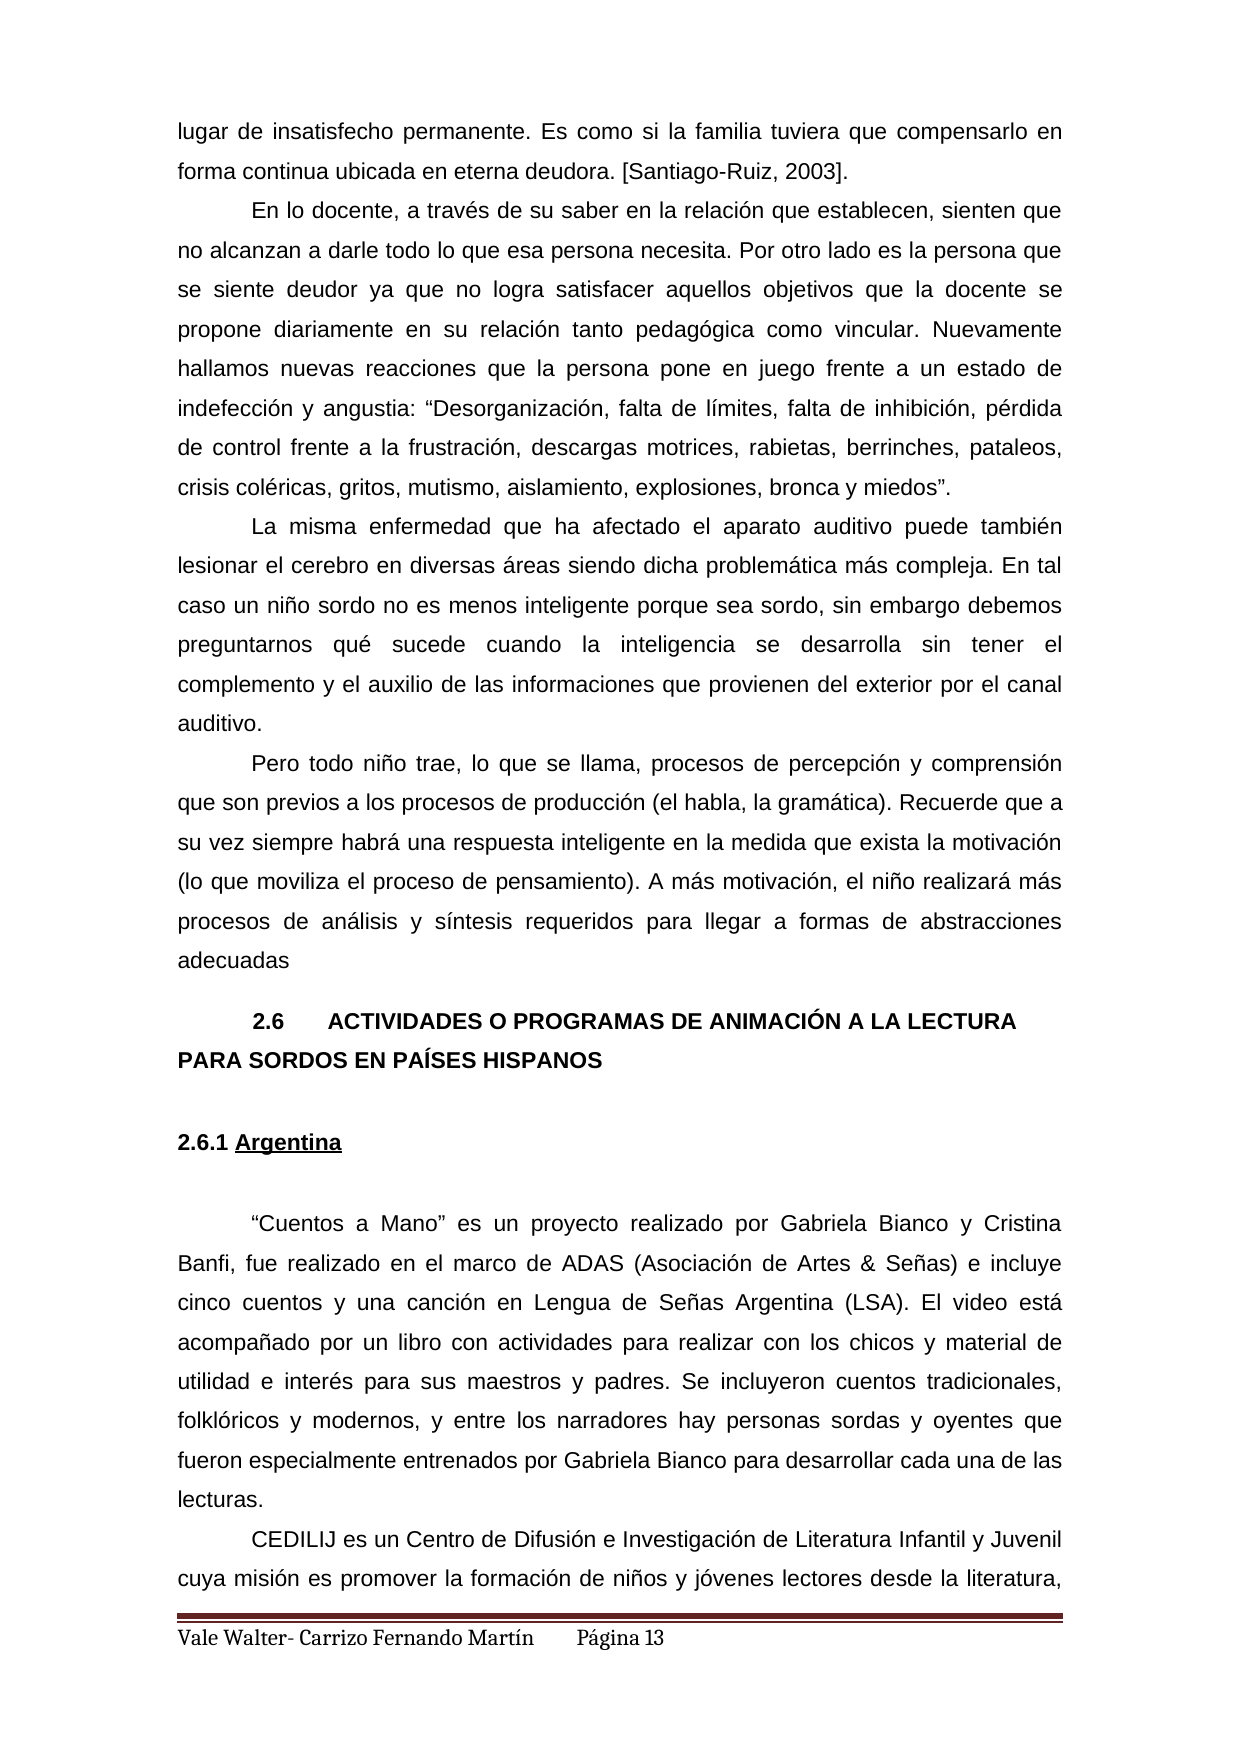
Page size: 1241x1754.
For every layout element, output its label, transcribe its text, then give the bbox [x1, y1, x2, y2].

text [177, 118, 1063, 184]
text Pero todo niño trae, lo que se llama, procesos de percepción y comprensión que son previos a los procesos de producción (el habla, la gramática). Recuerde que a su vez siempre habrá una respuesta inteligente en la medida que exista la motivación (lo que moviliza el proceso de pensamiento). A más motivación, el niño realizará más procesos de análisis y síntesis requeridos para llegar a formas de abstracciones adecuadas [177, 750, 1063, 974]
text La misma enfermedad que ha afectado el aparato auditivo puede también lesionar el cerebro en diversas áreas siendo dicha problemática más compleja. En tal caso un niño sordo no es menos inteligente porque sea sordo, sin embargo debemos preguntarnos qué sucede cuando la inteligencia se desarrolla sin tener el complemento y el auxilio de las informaciones que provienen del exterior por el canal auditivo. [177, 513, 1063, 737]
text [177, 1526, 1063, 1592]
text 2.6.1 Argentina [177, 1128, 1063, 1155]
text “Cuentos a Mano” es un proyecto realizado por Gabriela Bianco y Cristina Banfi, fue realizado en el marco de ADAS (Asociación de Artes & Señas) e incluye cinco cuentos y una canción en Lengua de Señas Argentina (LSA). El video está acompañado por un libro con actividades para realizar con los chicos y material de utilidad e interés para sus maestros y padres. Se incluyeron cuentos tradicionales, folklóricos y modernos, y entre los narradores hay personas sordas y oyentes que fueron especialmente entrenados por Gabriela Bianco para desarrollar cada una de las lecturas. [177, 1210, 1063, 1513]
text 2.6 ACTIVIDADES O PROGRAMAS DE ANIMACIÓN A LA LECTURA PARA SORDOS EN PAÍSES HISPANOS [177, 1008, 1063, 1073]
text En lo docente, a través de su saber en la relación que establecen, sienten que no alcanzan a darle todo lo que esa persona necesita. Por otro lado es la persona que se siente deudor ya que no logra satisfacer aquellos objetivos que la docente se propone diariamente en su relación tanto pedagógica como vincular. Nuevamente hallamos nuevas reacciones que la persona pone en juego frente a un estado de indefección y angustia: “Desorganización, falta de límites, falta de inhibición, pérdida de control frente a la frustración, descargas motrices, rabietas, berrinches, pataleos, crisis coléricas, gritos, mutismo, aislamiento, explosiones, bronca y miedos”. [177, 197, 1063, 500]
